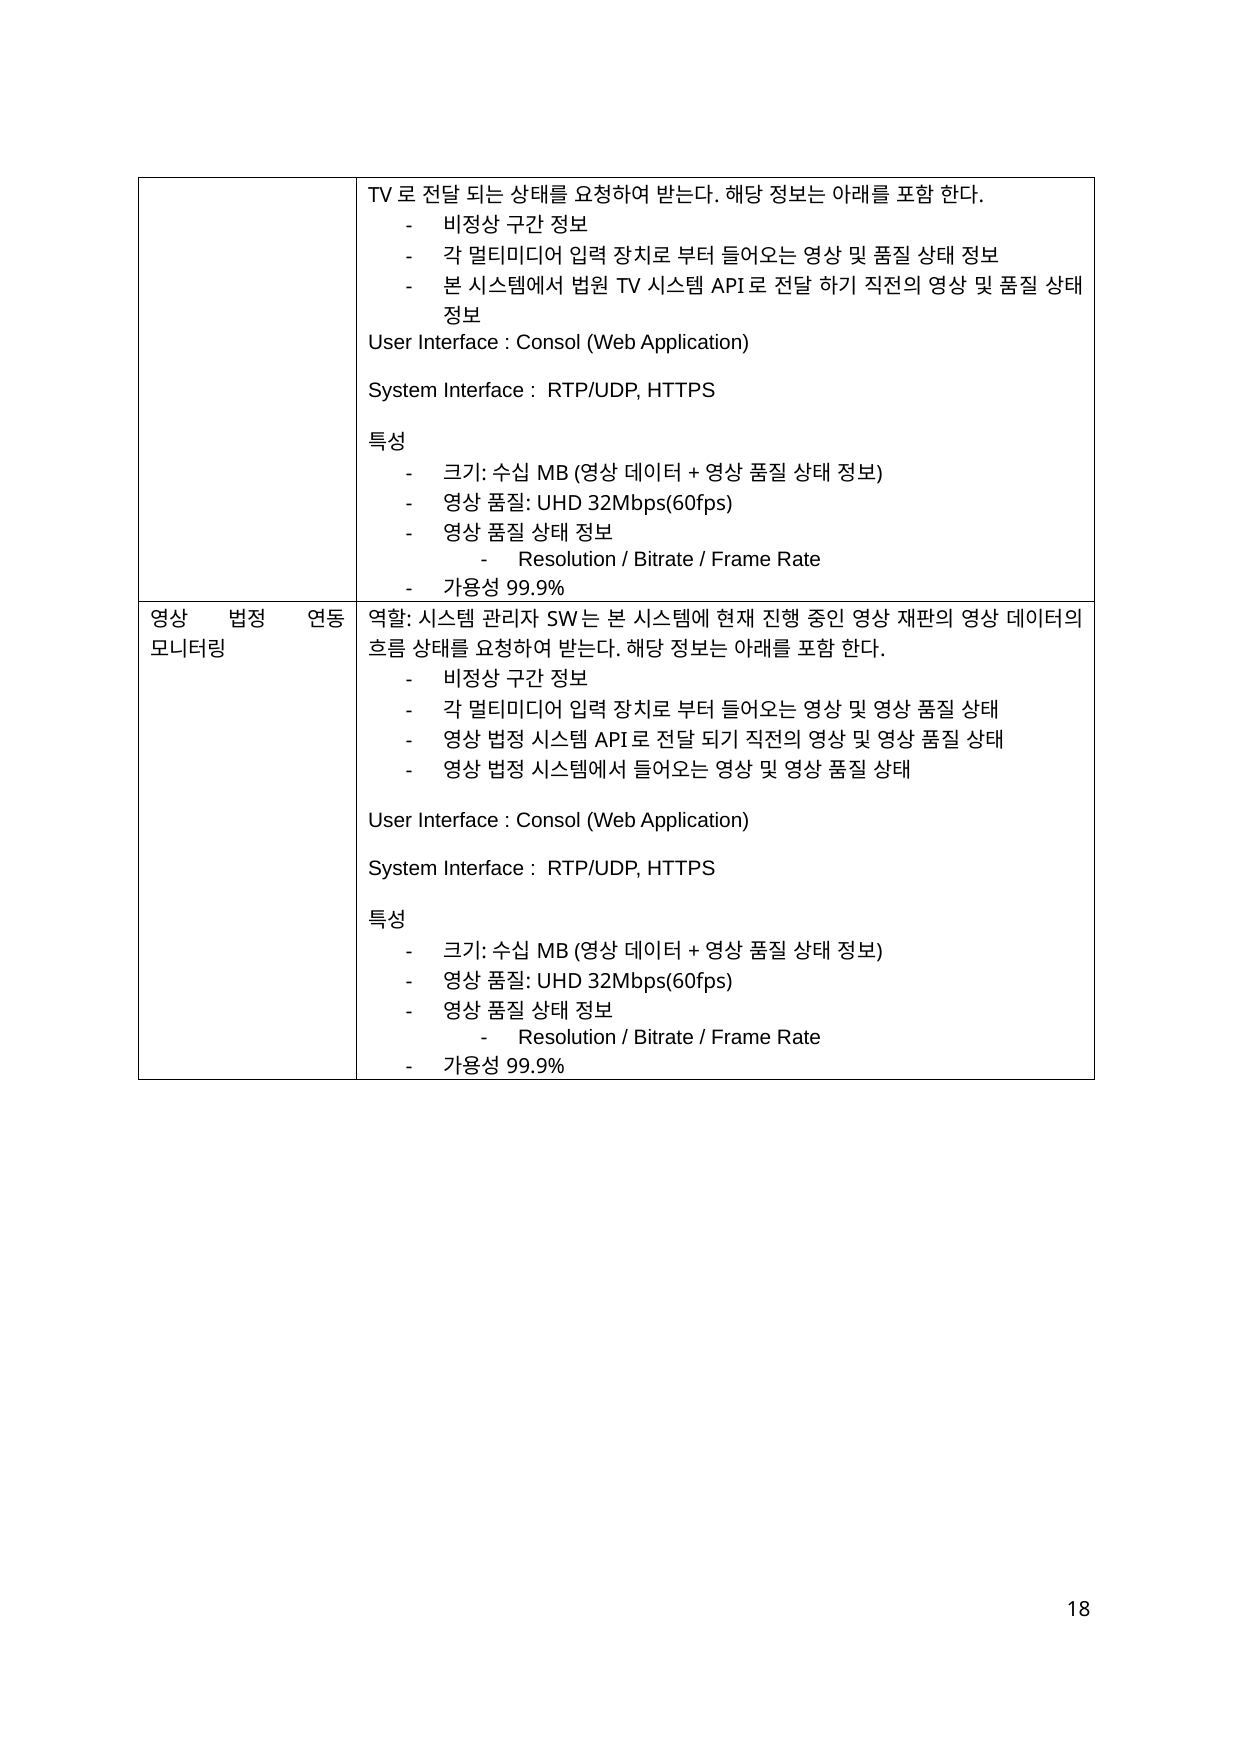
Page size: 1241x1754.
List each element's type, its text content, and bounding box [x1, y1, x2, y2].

table_cell [139, 602, 356, 1079]
table_cell [139, 178, 356, 601]
table_cell User Interface : Consol (Web Application) System Interface : RTP/UDP, HTTPS Resolution / Bitrate / Frame Rate [357, 602, 1094, 1079]
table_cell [357, 178, 1094, 601]
